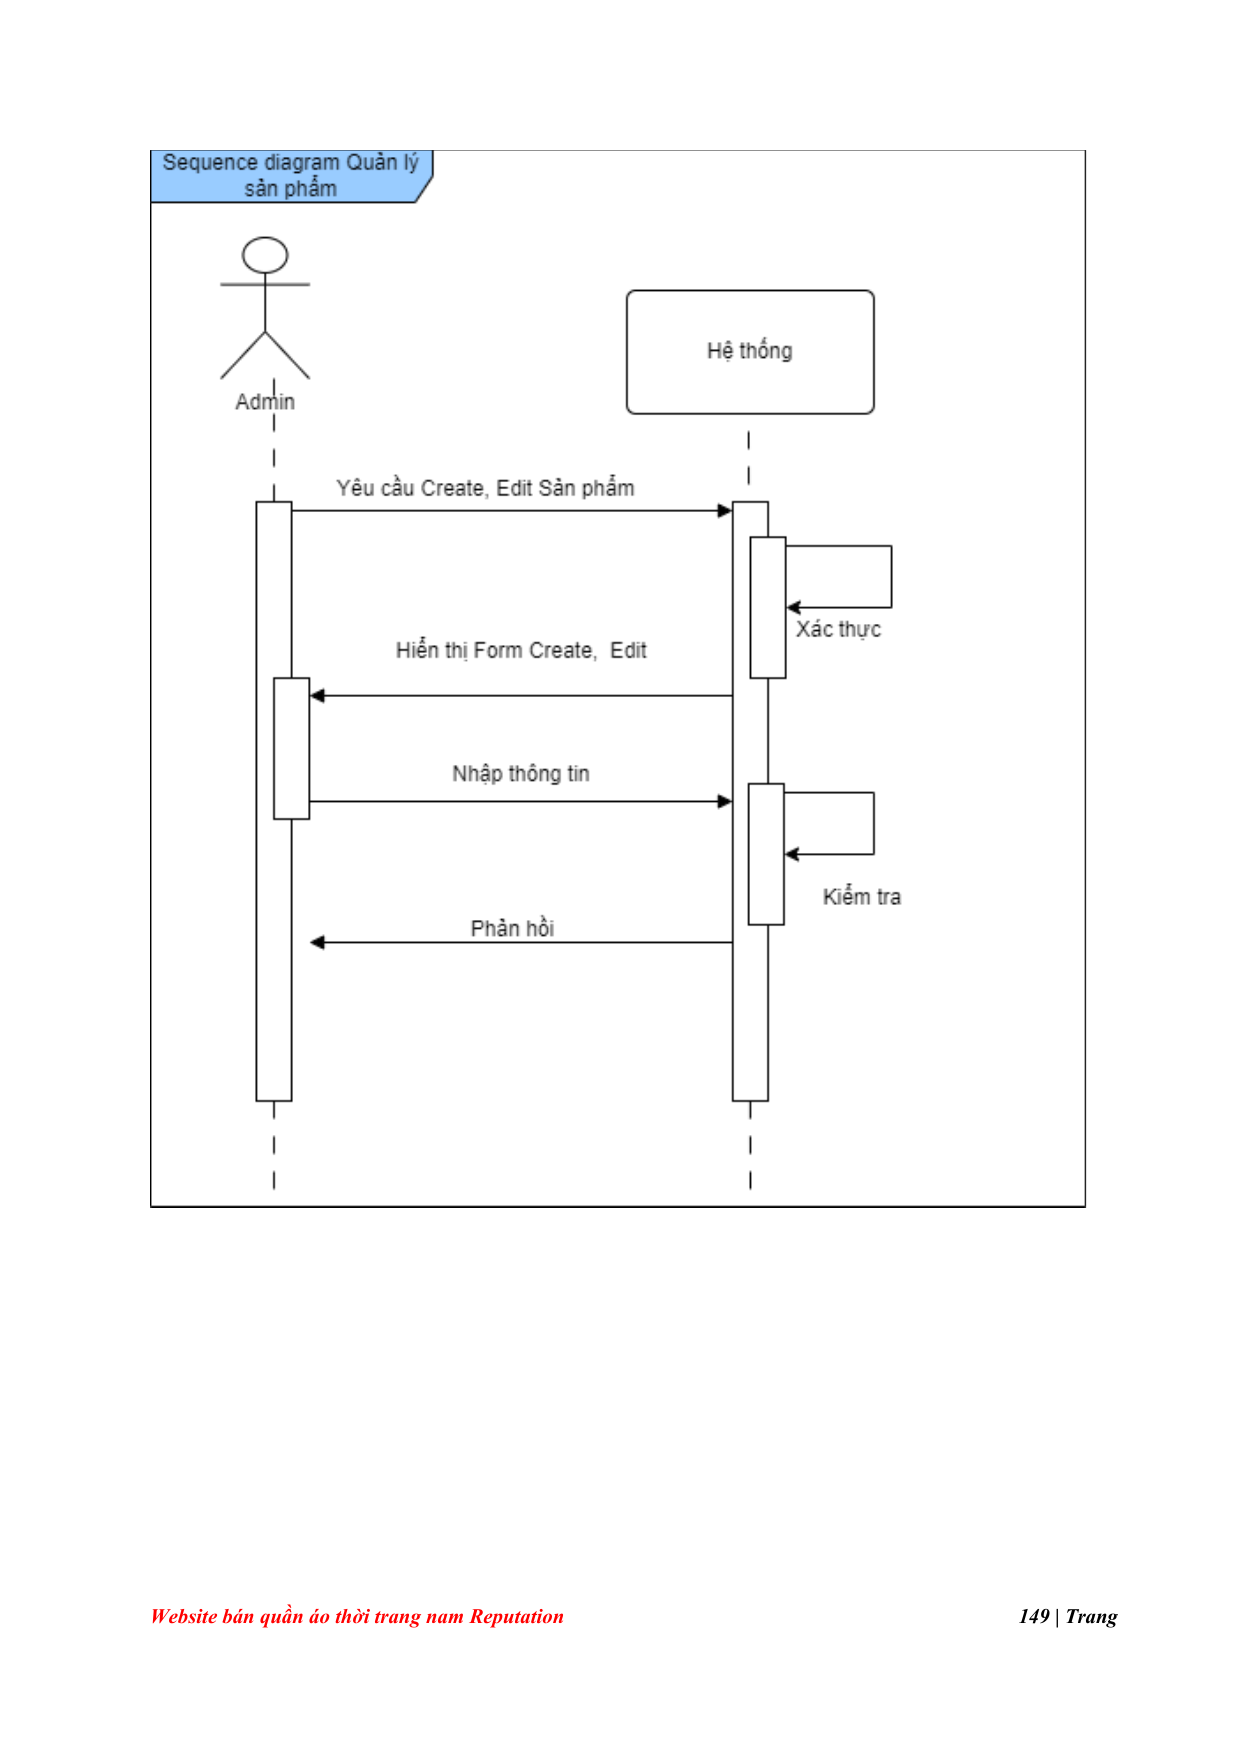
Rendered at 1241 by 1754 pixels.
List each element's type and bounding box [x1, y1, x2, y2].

picture [150, 150, 1087, 1208]
